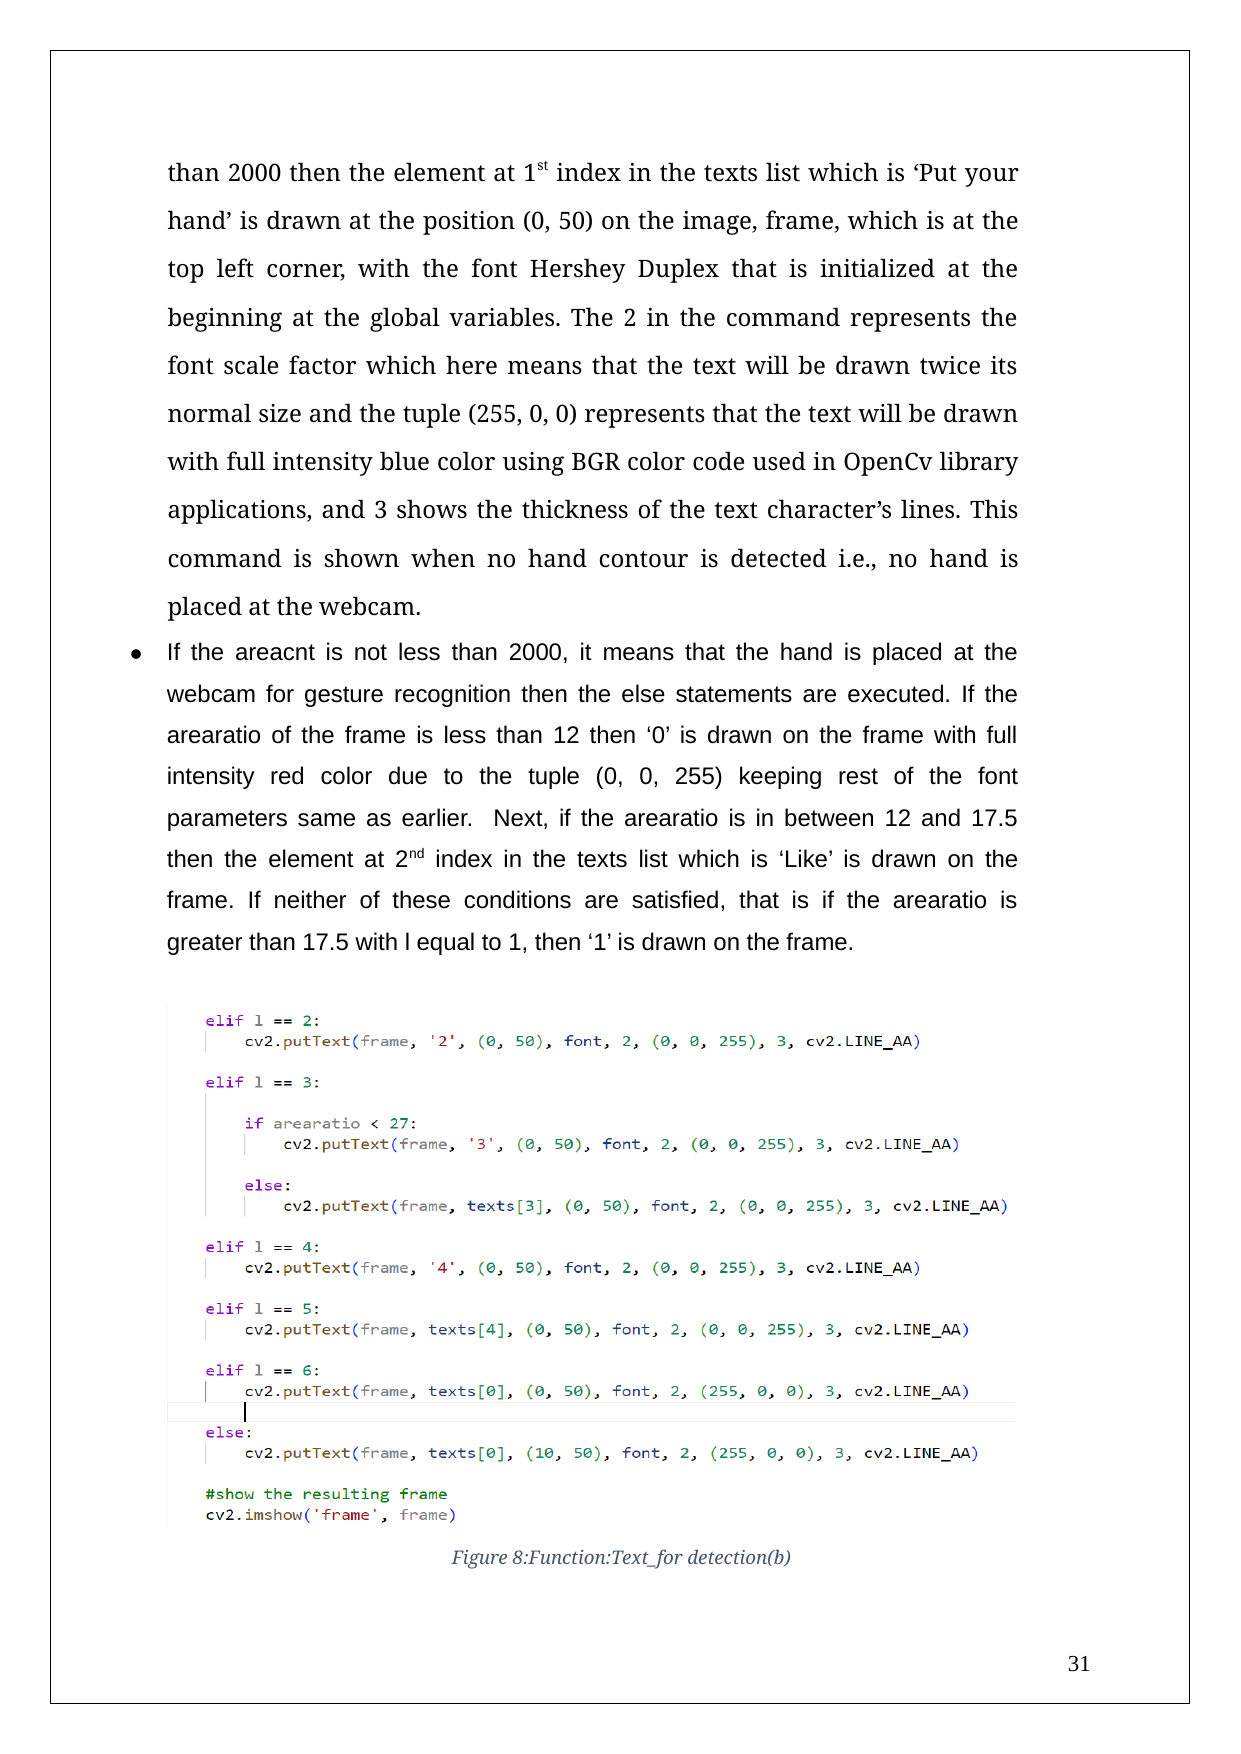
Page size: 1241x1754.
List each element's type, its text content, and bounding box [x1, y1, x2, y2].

picture [167, 1003, 1015, 1529]
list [130, 156, 1019, 622]
list If the areacnt is not less than 2000, it means that the hand is placed at the webcam for gesture recognition then the else statements are executed. If the arearatio of the frame is less than 12 then ‘0’ is drawn on the frame with full intensity red color due to the tuple (0, 0, 255) keeping rest of the font parameters same as earlier. Next, if the arearatio is in between 12 and 17.5 then the element at 2nd index in the texts list which is ‘Like’ is drawn on the frame. If neither of these conditions are satisfied, that is if the arearatio is greater than 17.5 with l equal to 1, then ‘1’ is drawn on the frame. [129, 638, 1019, 955]
